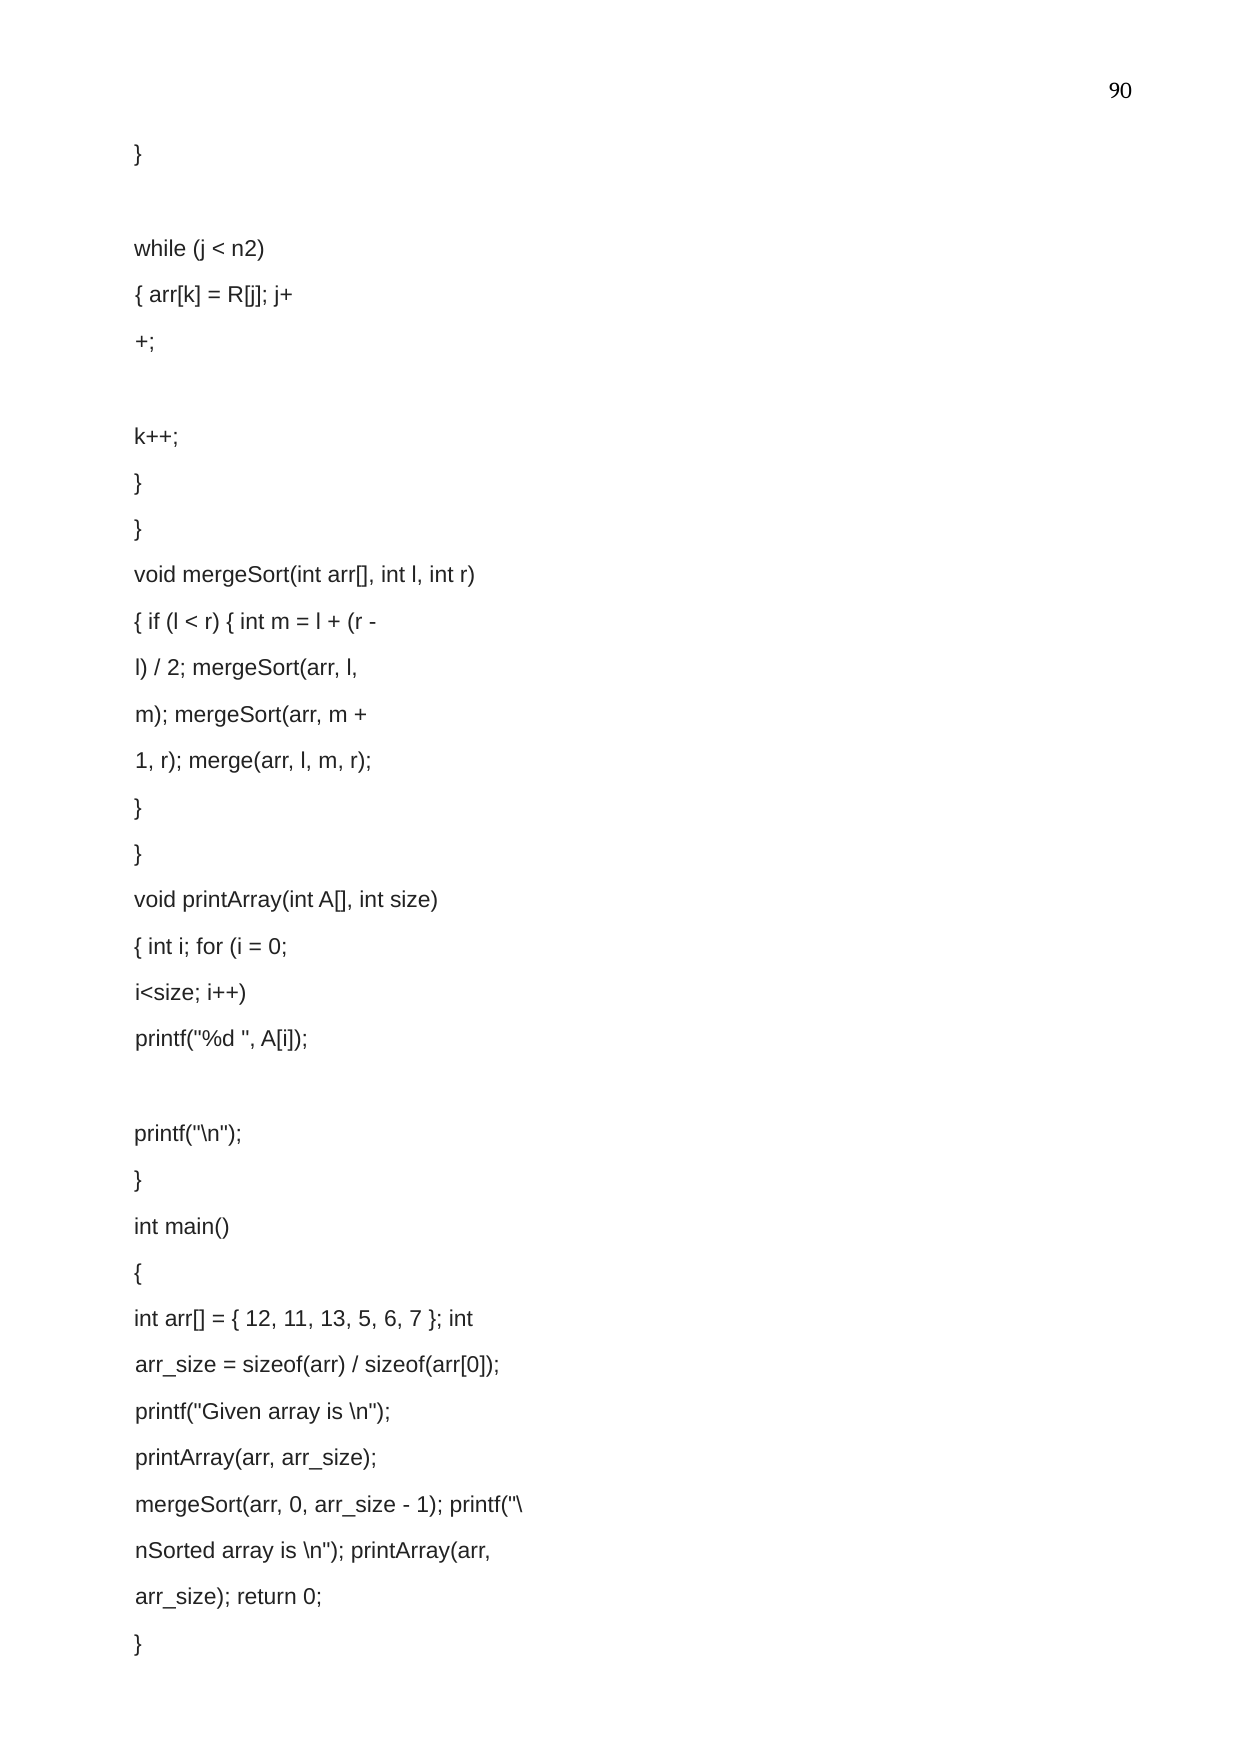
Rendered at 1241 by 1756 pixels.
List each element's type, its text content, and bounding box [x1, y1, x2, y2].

text { if (l < r) { int m = l + (r - l) / 2; mergeSort(arr, l, m); mergeSort(arr, m + 1, r); merge(arr, l, m, r); [134, 608, 383, 774]
text } [134, 139, 497, 166]
text void mergeSort(int arr[], int l, int r) [134, 561, 497, 588]
text while (j < n2) { arr[k] = R[j]; j++; [134, 235, 299, 354]
text } [134, 1166, 497, 1193]
text } [134, 794, 497, 820]
text } [134, 1629, 497, 1656]
text void printArray(int A[], int size) [134, 886, 497, 913]
text { [134, 1259, 497, 1285]
text } [134, 515, 497, 541]
text k++; [134, 423, 497, 449]
text printf("\n"); [134, 1120, 497, 1146]
text int main() [134, 1213, 497, 1239]
text } [134, 469, 497, 495]
text { int i; for (i = 0; i<size; i++) printf("%d ", A[i]); [134, 933, 344, 1052]
text int arr[] = { 12, 11, 13, 5, 6, 7 }; int arr_size = sizeof(arr) / sizeof(arr[0]); printf("Given array is \n"); printArray(arr, arr_size); mergeSort(arr, 0, arr_size - 1); printf("\nSorted array is \n"); printArray(arr, arr_size); return 0; [134, 1305, 530, 1609]
text } [134, 840, 497, 866]
